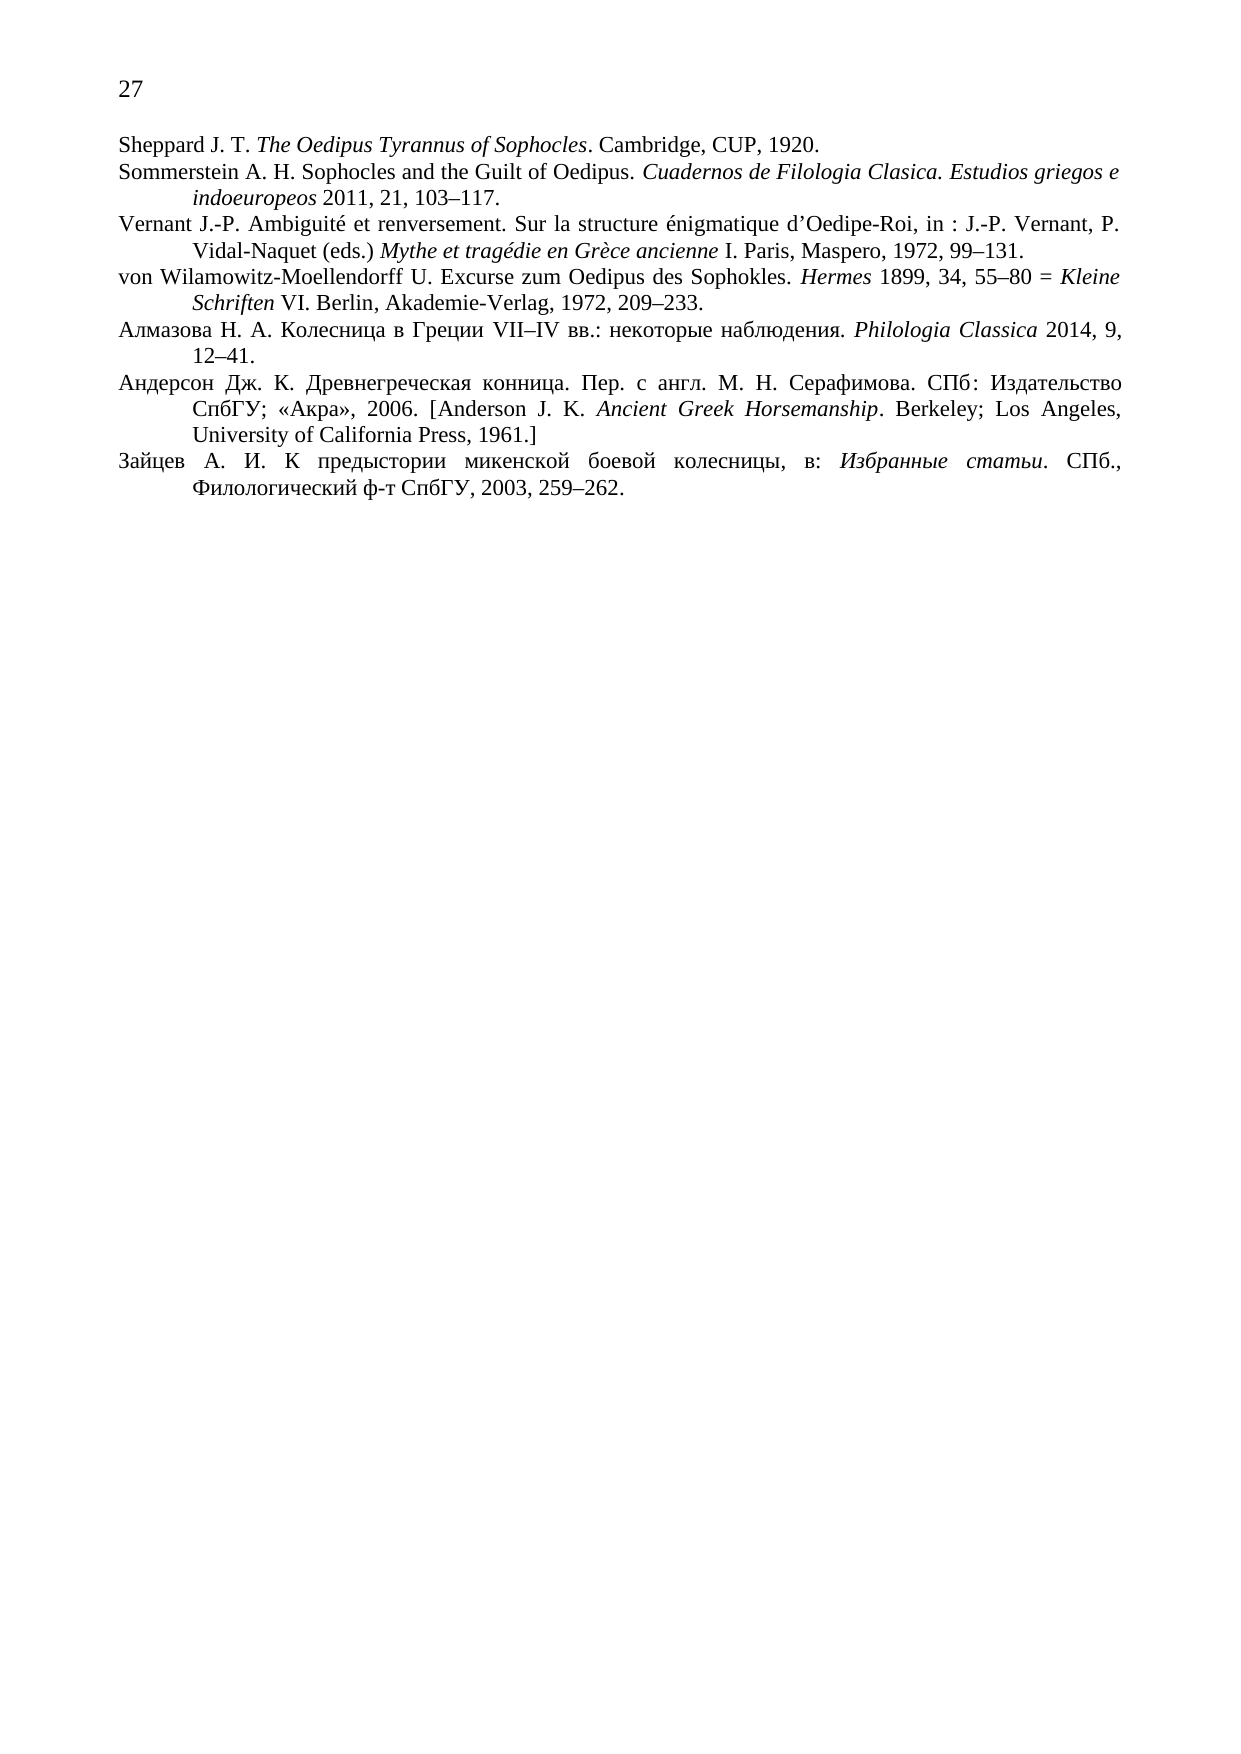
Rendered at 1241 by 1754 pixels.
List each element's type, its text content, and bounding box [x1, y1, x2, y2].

text Алмазова Н. А. Колесница в Греции VII–IV вв.: некоторые наблюдения. Philologia Classica 2014, 9, 12–41. [118, 316, 1122, 368]
text Vernant J.-P. Ambiguité et renversement. Sur la structure énigmatique d’Oedipe-Roi, in : J.-P. Vernant, P. Vidal-Naquet (eds.) Mythe et tragédie en Grèce ancienne I. Paris, Maspero, 1972, 99–131. [118, 210, 1122, 263]
text von Wilamowitz-Moellendorff U. Excurse zum Oedipus des Sophokles. Hermes 1899, 34, 55–80 = Kleine Schriften VI. Berlin, Akademie-Verlag, 1972, 209–233. [118, 263, 1122, 316]
text Андерсон Дж. К. Древнегреческая конница. Пер. с англ. М. Н. Серафимова. СПб: Издательство СпбГУ; «Акра», 2006. [Anderson J. K. Ancient Greek Horsemanship. Berkeley; Los Angeles, University of California Press, 1961.] [118, 368, 1122, 448]
text Sheppard J. T. The Oedipus Tyrannus of Sophocles. Cambridge, CUP, 1920. [118, 131, 1122, 158]
text Зайцев А. И. К предыстории микенской боевой колесницы, в: Избранные статьи. СПб., Филологический ф-т СпбГУ, 2003, 259–262. [118, 448, 1122, 500]
text Sommerstein A. H. Sophocles and the Guilt of Oedipus. Cuadernos de Filologia Clasica. Estudios griegos e indoeuropeos 2011, 21, 103–117. [118, 158, 1122, 210]
